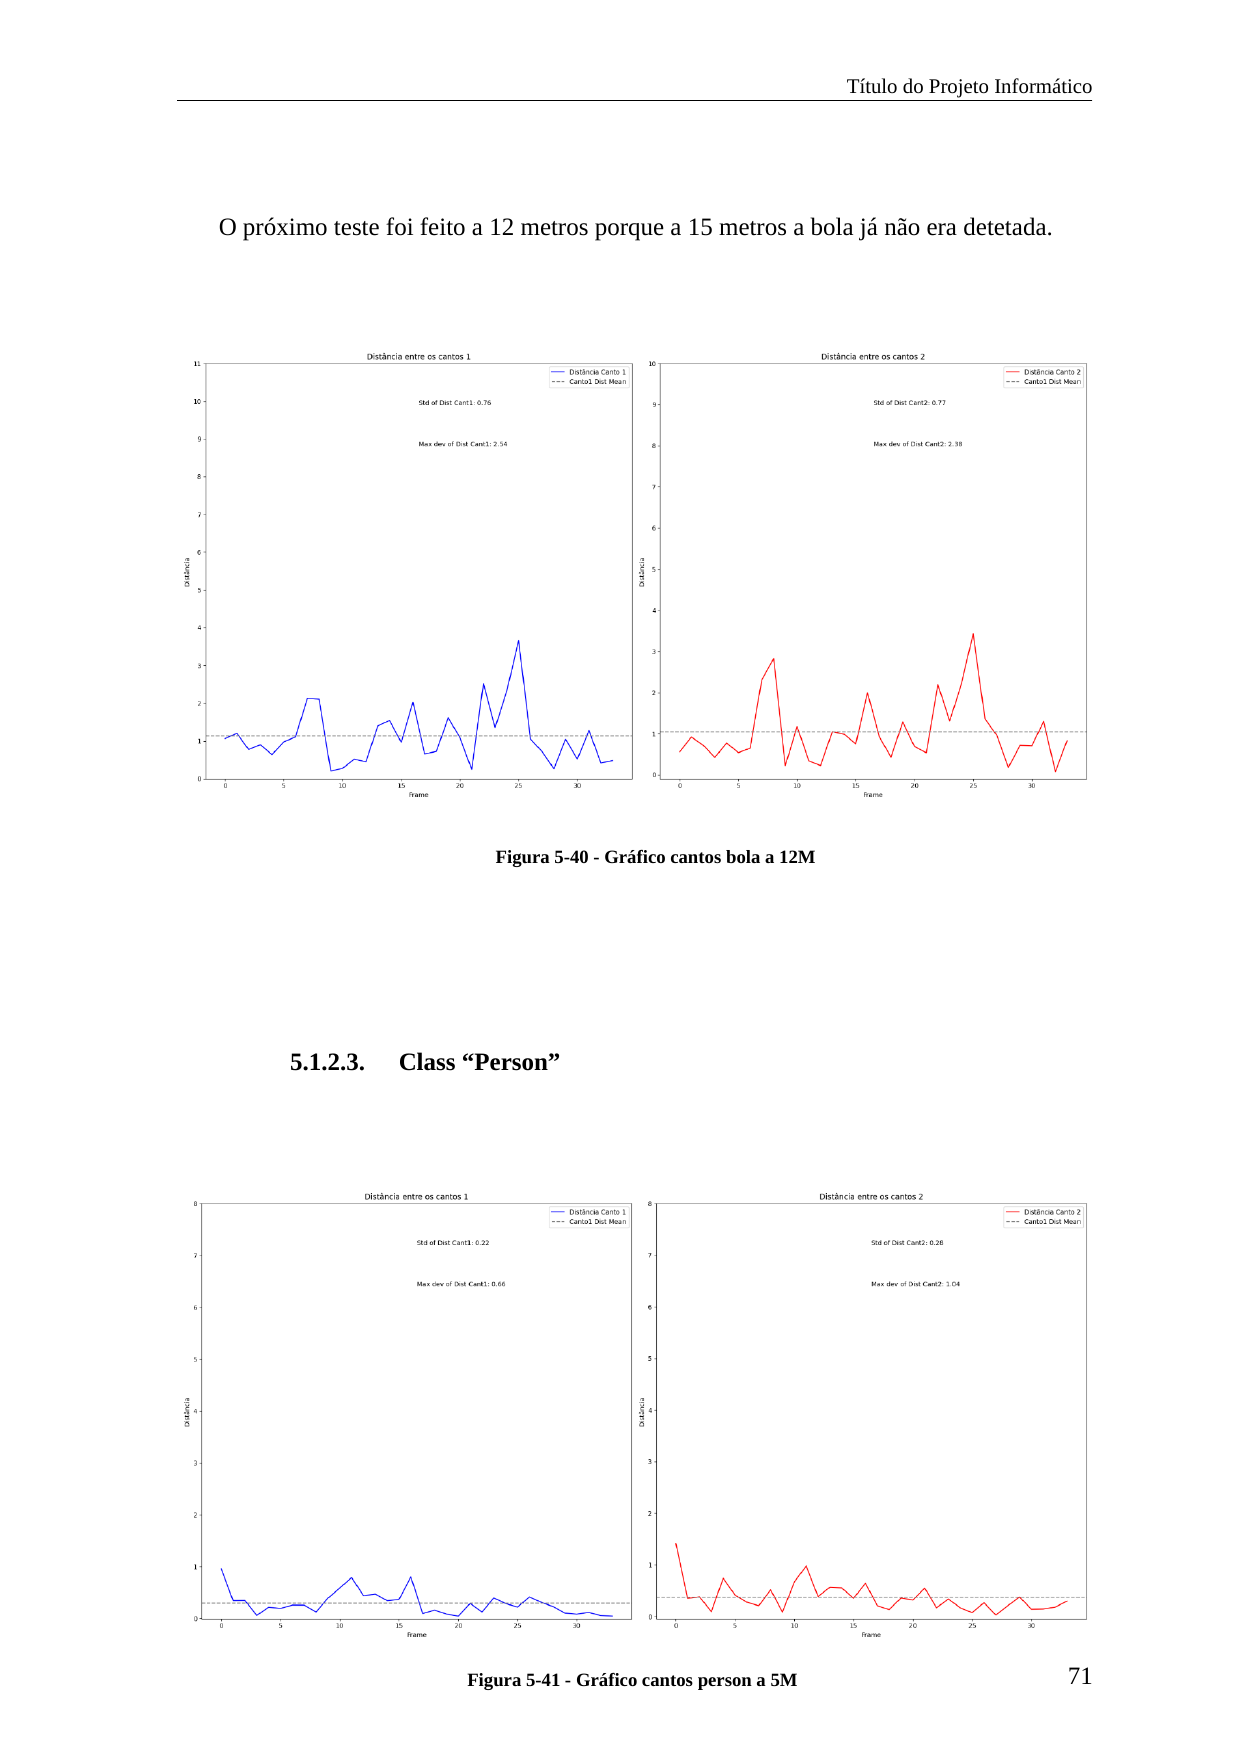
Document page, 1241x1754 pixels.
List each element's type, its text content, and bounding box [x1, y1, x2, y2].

picture [177, 346, 1093, 805]
subtitle Class “Person” [290, 1047, 1092, 1076]
picture [177, 1186, 1093, 1645]
text O próximo teste foi feito a 12 metros porque a 15 metros a bola já não era detetada. [177, 212, 1092, 240]
